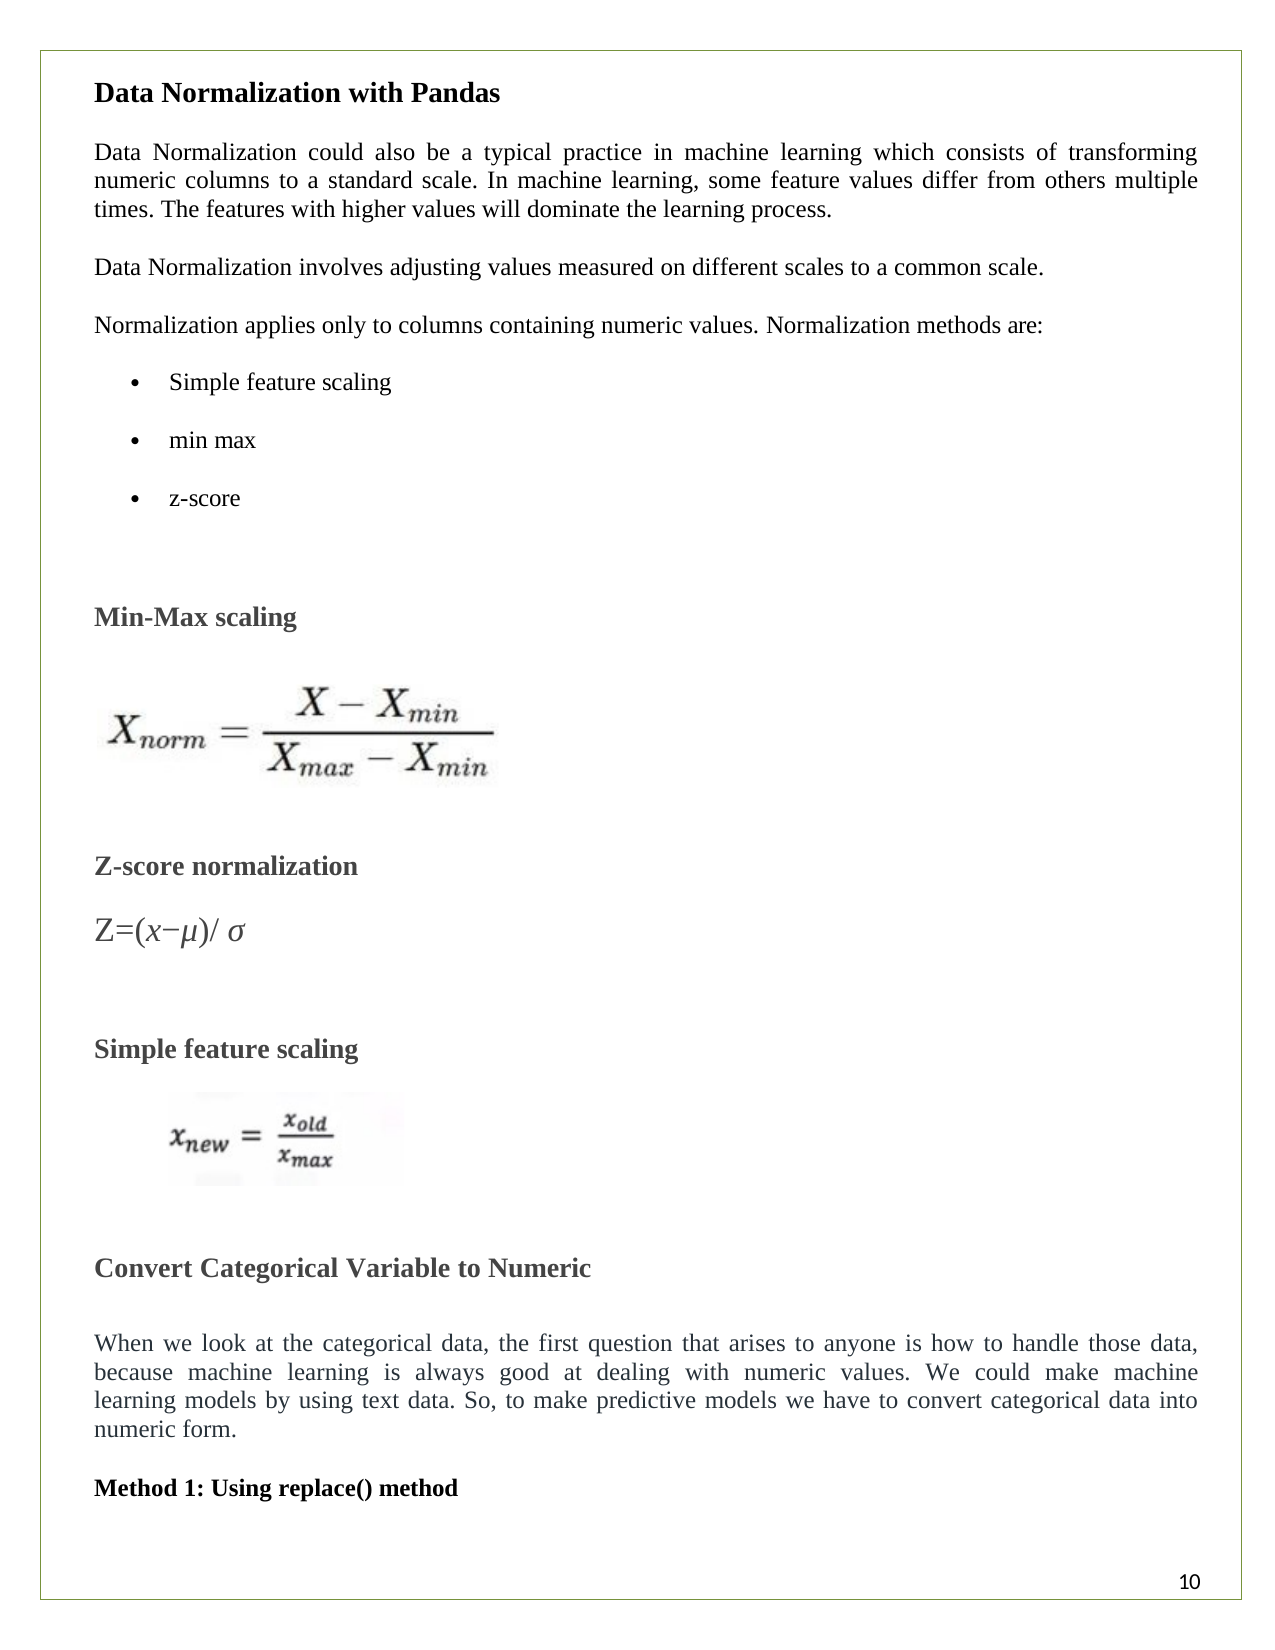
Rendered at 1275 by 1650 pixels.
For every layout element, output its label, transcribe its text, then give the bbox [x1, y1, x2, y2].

list min max [131, 425, 1241, 454]
text Data Normalization could also be a typical practice in machine learning which consists of transforming numeric columns to a standard scale. In machine learning, some feature values differ from others multiple times. The features with higher values will dominate the learning process. [94, 137, 1199, 223]
picture [167, 1092, 405, 1186]
text When we look at the categorical data, the first question that arises to anyone is how to handle those data, because machine learning is always good at dealing with numeric values. We could make machine learning models by using text data. So, to make predictive models we have to convert categorical data into numeric form. [94, 1328, 1199, 1443]
list z-score [131, 483, 1241, 512]
subtitle Method 1: Using replace() method [94, 1473, 1241, 1502]
text Min-Max scaling [94, 599, 1241, 632]
list Simple feature scaling [131, 367, 1241, 396]
text Simple feature scaling [94, 1032, 1241, 1064]
subtitle Data Normalization with Pandas [94, 75, 1241, 108]
text Z-score normalization [94, 849, 1241, 882]
text Data Normalization involves adjusting values measured on different scales to a common scale. Normalization applies only to columns containing numeric values. Normalization methods are: [94, 252, 1045, 338]
text Z=(x−μ)/ σ [94, 909, 1241, 949]
text Convert Categorical Variable to Numeric [94, 1251, 1241, 1284]
picture [96, 684, 499, 788]
